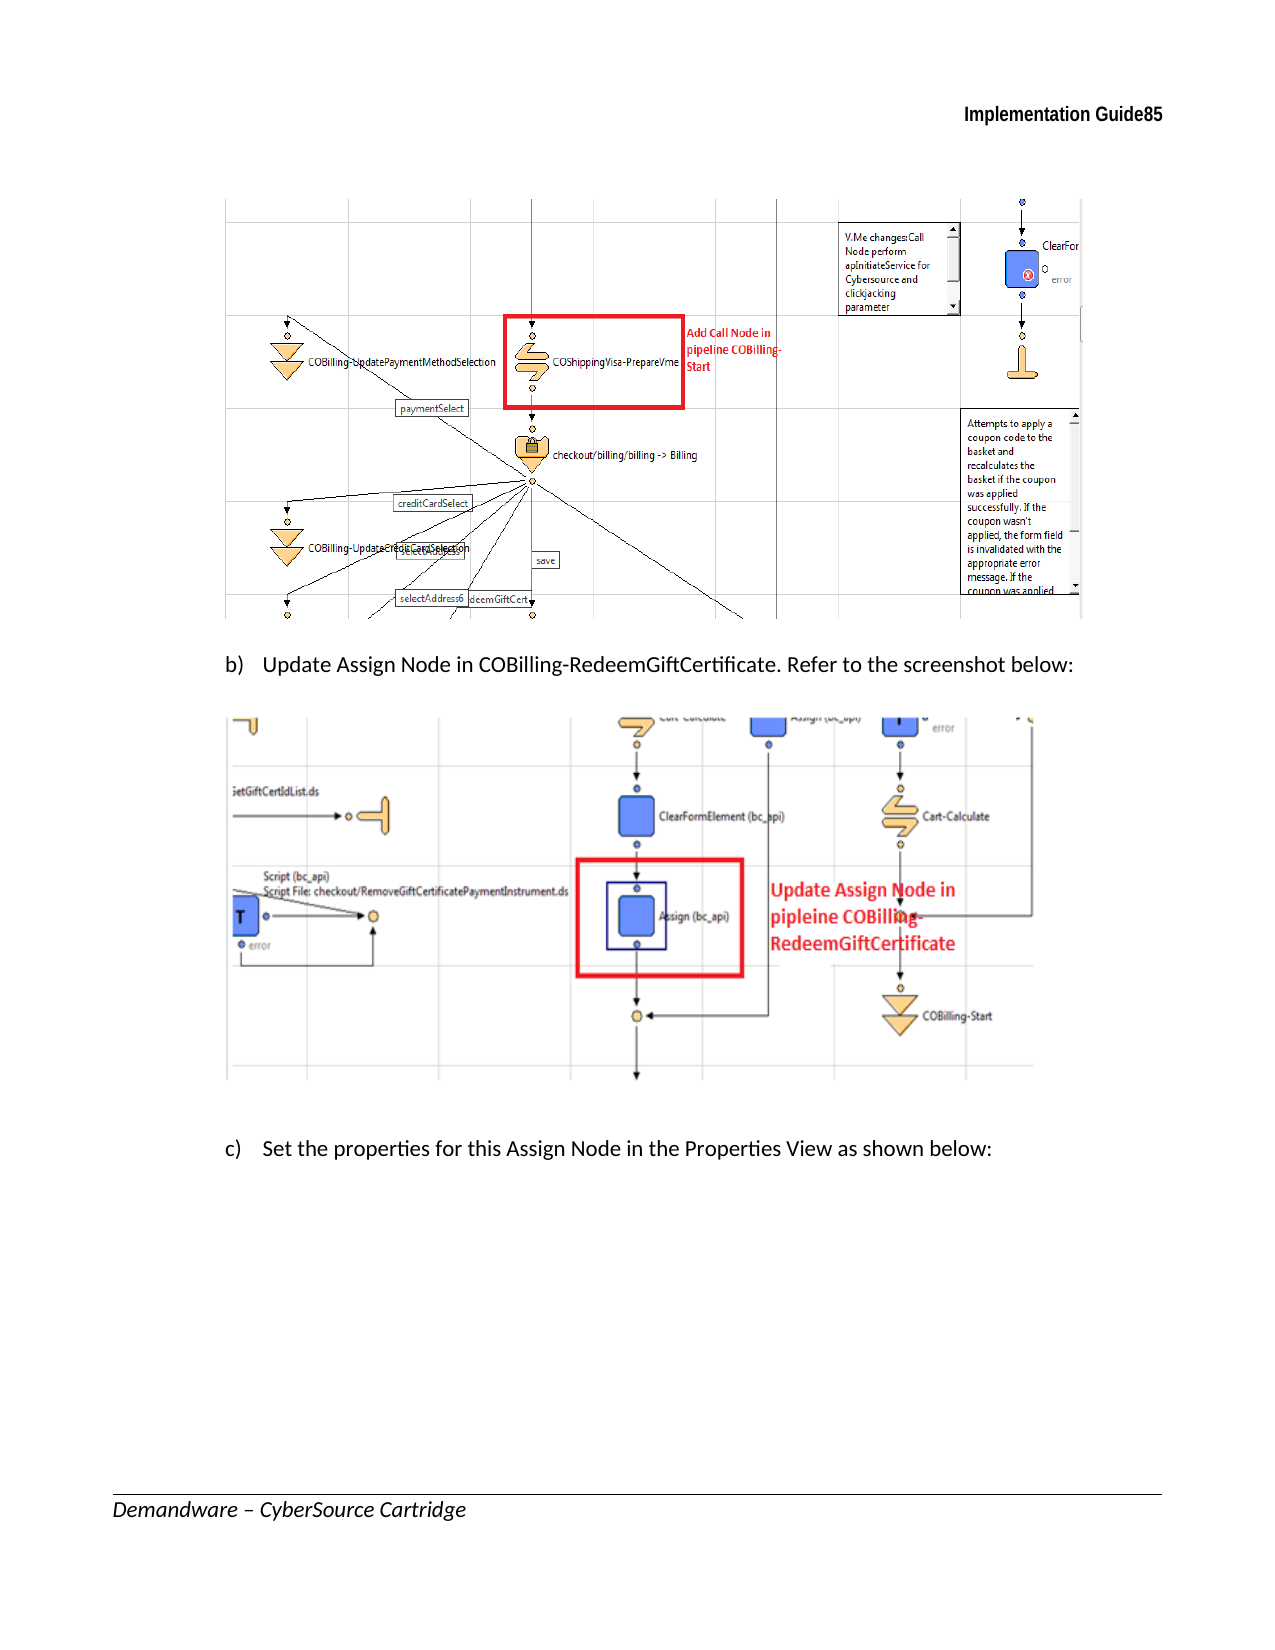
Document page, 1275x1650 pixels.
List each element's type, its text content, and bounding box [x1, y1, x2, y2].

picture [225, 198, 1083, 626]
list Set the properties for this Assign Node in the Properties View as shown below: [225, 1134, 1162, 1162]
list Update Assign Node in COBilling-RedeemGiftCertificate. Refer to the screenshot below: [225, 650, 1162, 678]
picture [225, 703, 1085, 1110]
